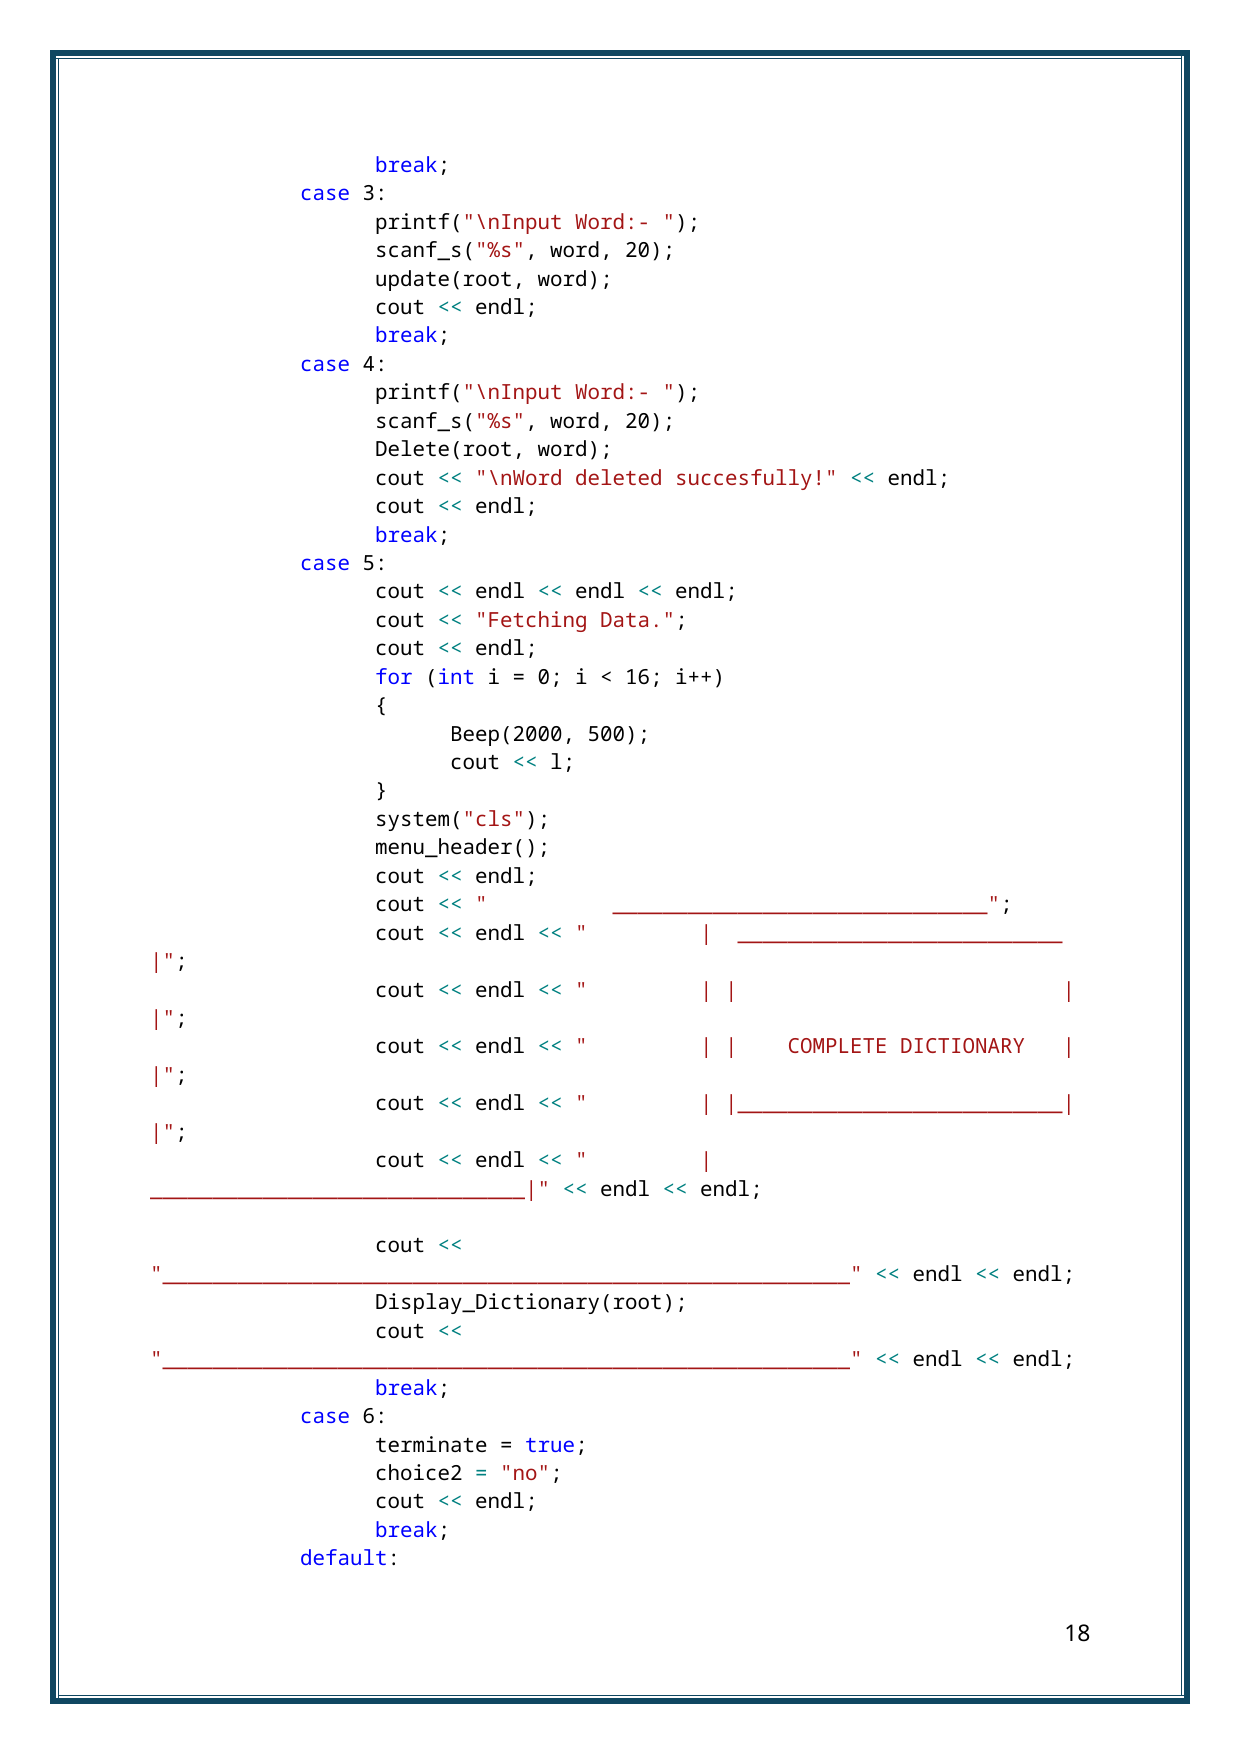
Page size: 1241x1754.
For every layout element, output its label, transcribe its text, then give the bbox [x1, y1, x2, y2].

text cout << endl; [150, 633, 1090, 662]
text Display_Dictionary(root); [150, 1287, 1090, 1316]
text Delete(root, word); [150, 434, 1090, 463]
text case 3: [150, 178, 1090, 207]
text break; [150, 1373, 1090, 1401]
text printf("\nInput Word:- "); [150, 377, 1090, 406]
text { [150, 690, 1090, 719]
text choice2 = "no"; [150, 1458, 1090, 1487]
text cout << endl << " | | | |"; [150, 975, 1090, 1032]
text cout << endl << " | | COMPLETE DICTIONARY | |"; [150, 1032, 1090, 1088]
text cout << endl << " | |__________________________| |"; [150, 1088, 1090, 1145]
text cout << endl << " | __________________________ |"; [150, 918, 1090, 975]
text case 6: [150, 1401, 1090, 1430]
text printf("\nInput Word:- "); [150, 207, 1090, 235]
text case 5: [150, 548, 1090, 577]
text terminate = true; [150, 1430, 1090, 1458]
text cout << endl << endl << endl; [150, 577, 1090, 605]
text cout << endl; [150, 292, 1090, 321]
text menu_header(); [150, 832, 1090, 861]
text cout << l; [150, 747, 1090, 776]
text cout << endl; [150, 491, 1090, 520]
text cout << "_______________________________________________________" << endl << endl; [150, 1316, 1090, 1373]
text break; [150, 321, 1090, 349]
text scanf_s("%s", word, 20); [150, 406, 1090, 434]
text break; [150, 520, 1090, 548]
text case 4: [150, 349, 1090, 377]
text cout << " ______________________________"; [150, 889, 1090, 918]
text system("cls"); [150, 804, 1090, 832]
text for (int i = 0; i < 16; i++) [150, 662, 1090, 690]
text scanf_s("%s", word, 20); [150, 235, 1090, 264]
text cout << endl; [150, 1487, 1090, 1515]
text break; [150, 1515, 1090, 1543]
text update(root, word); [150, 264, 1090, 292]
text } [150, 776, 1090, 804]
text cout << "Fetching Data."; [150, 605, 1090, 633]
text break; [150, 150, 1090, 178]
text cout << endl << " |______________________________|" << endl << endl; [150, 1145, 1090, 1202]
text cout << "_______________________________________________________" << endl << endl; [150, 1231, 1090, 1287]
text Beep(2000, 500); [150, 719, 1090, 747]
text default: [150, 1543, 1090, 1572]
text cout << "\nWord deleted succesfully!" << endl; [150, 463, 1090, 491]
text cout << endl; [150, 861, 1090, 889]
